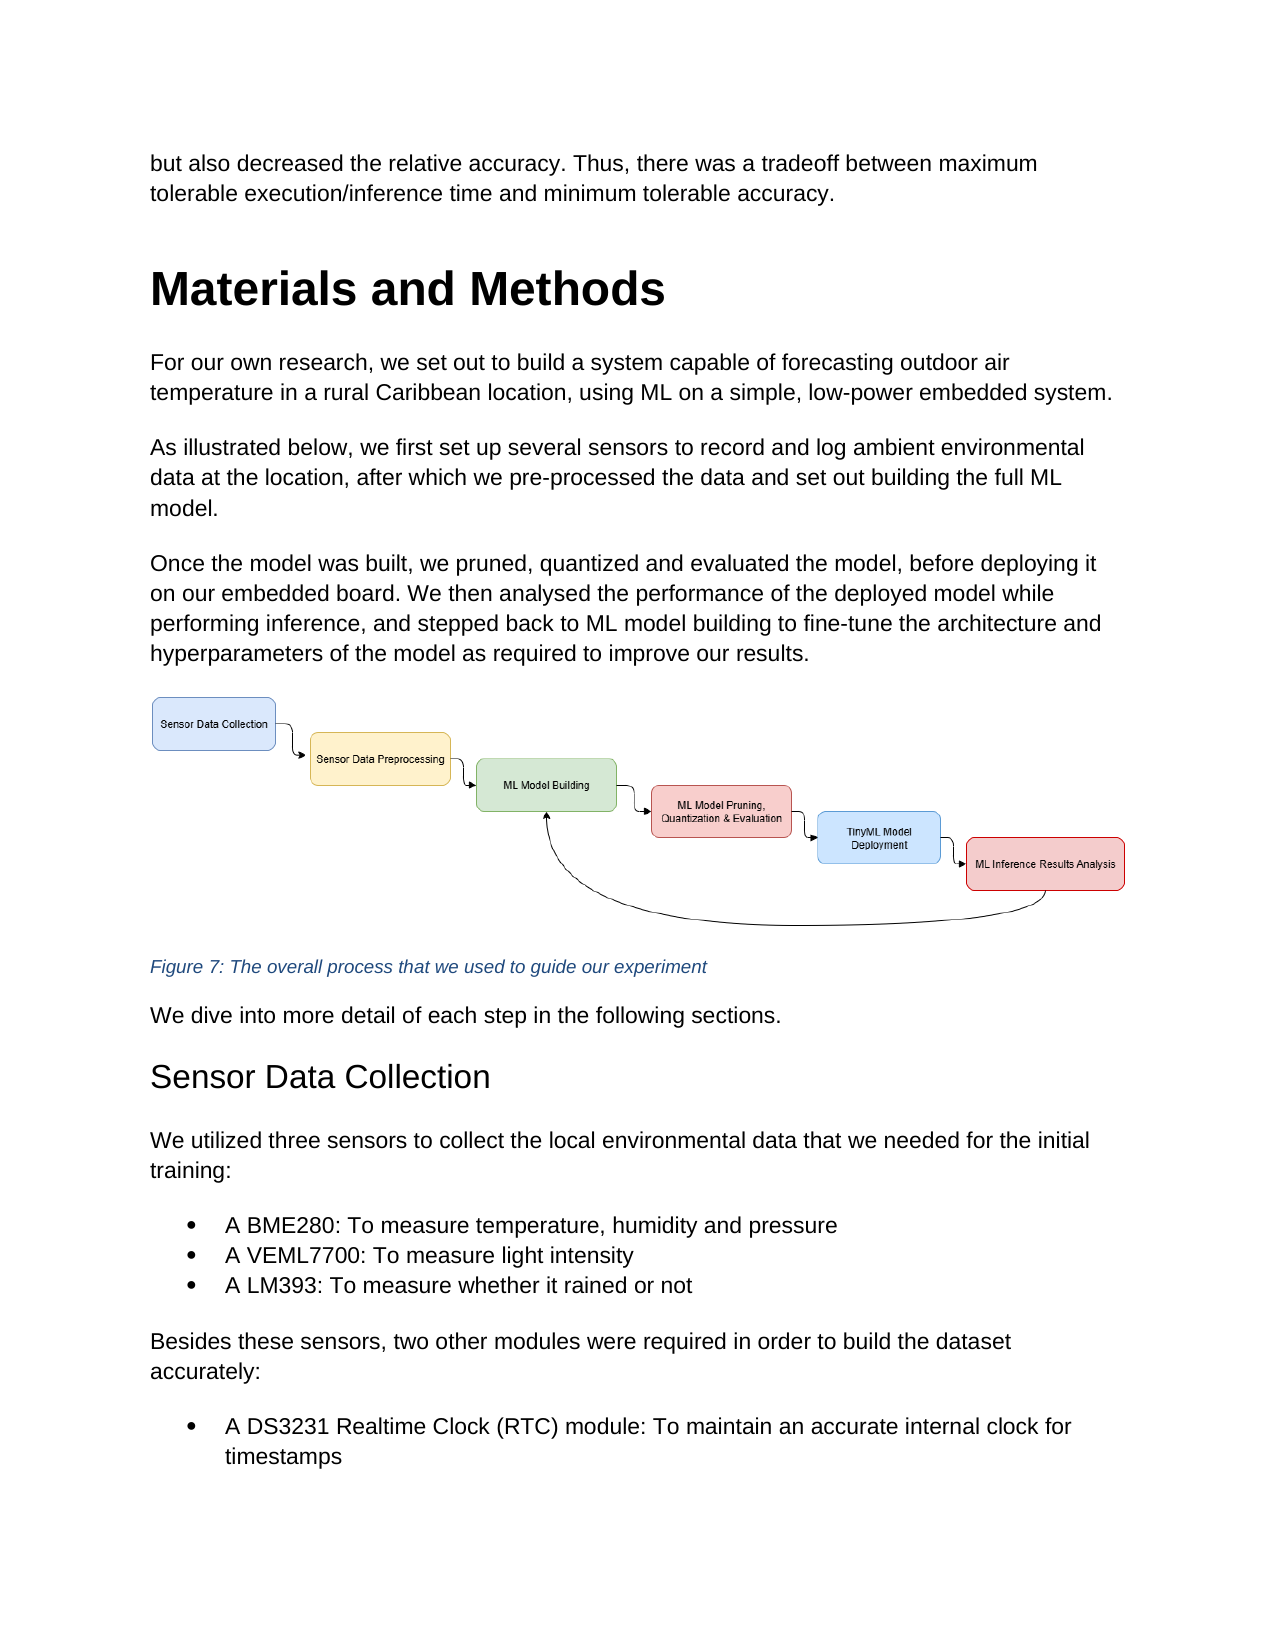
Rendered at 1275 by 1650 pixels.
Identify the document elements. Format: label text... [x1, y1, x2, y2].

text We utilized three sensors to collect the local environmental data that we needed for the initial training: [150, 1127, 1125, 1183]
list A VEML7700: To measure light intensity [187, 1242, 1125, 1269]
picture [150, 695, 1125, 927]
subtitle Sensor Data Collection [150, 1057, 1125, 1096]
subtitle Materials and Methods [150, 260, 1125, 316]
text As illustrated below, we first set up several sensors to record and log ambient environmental data at the location, after which we pre-processed the data and set out building the full ML model. [150, 434, 1125, 521]
list A LM393: To measure whether it rained or not [187, 1272, 1125, 1299]
text Figure 7: The overall process that we used to guide our experiment [150, 956, 1125, 977]
text We dive into more detail of each step in the following sections. [150, 1002, 1125, 1029]
text For our own research, we set out to build a system capable of forecasting outdoor air temperature in a rural Caribbean location, using ML on a simple, low-power embedded system. [150, 349, 1125, 405]
text Besides these sensors, two other modules were required in order to build the dataset accurately: [150, 1328, 1125, 1384]
text Once the model was built, we pruned, quantized and evaluated the model, before deploying it on our embedded board. We then analysed the performance of the deployed model while performing inference, and stepped back to ML model building to fine-tune the architecture and hyperparameters of the model as required to improve our results. [150, 550, 1125, 667]
list A BME280: To measure temperature, humidity and pressure [187, 1212, 1125, 1238]
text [150, 150, 1125, 207]
list A DS3231 Realtime Clock (RTC) module: To maintain an accurate internal clock for timestamps [187, 1413, 1125, 1470]
